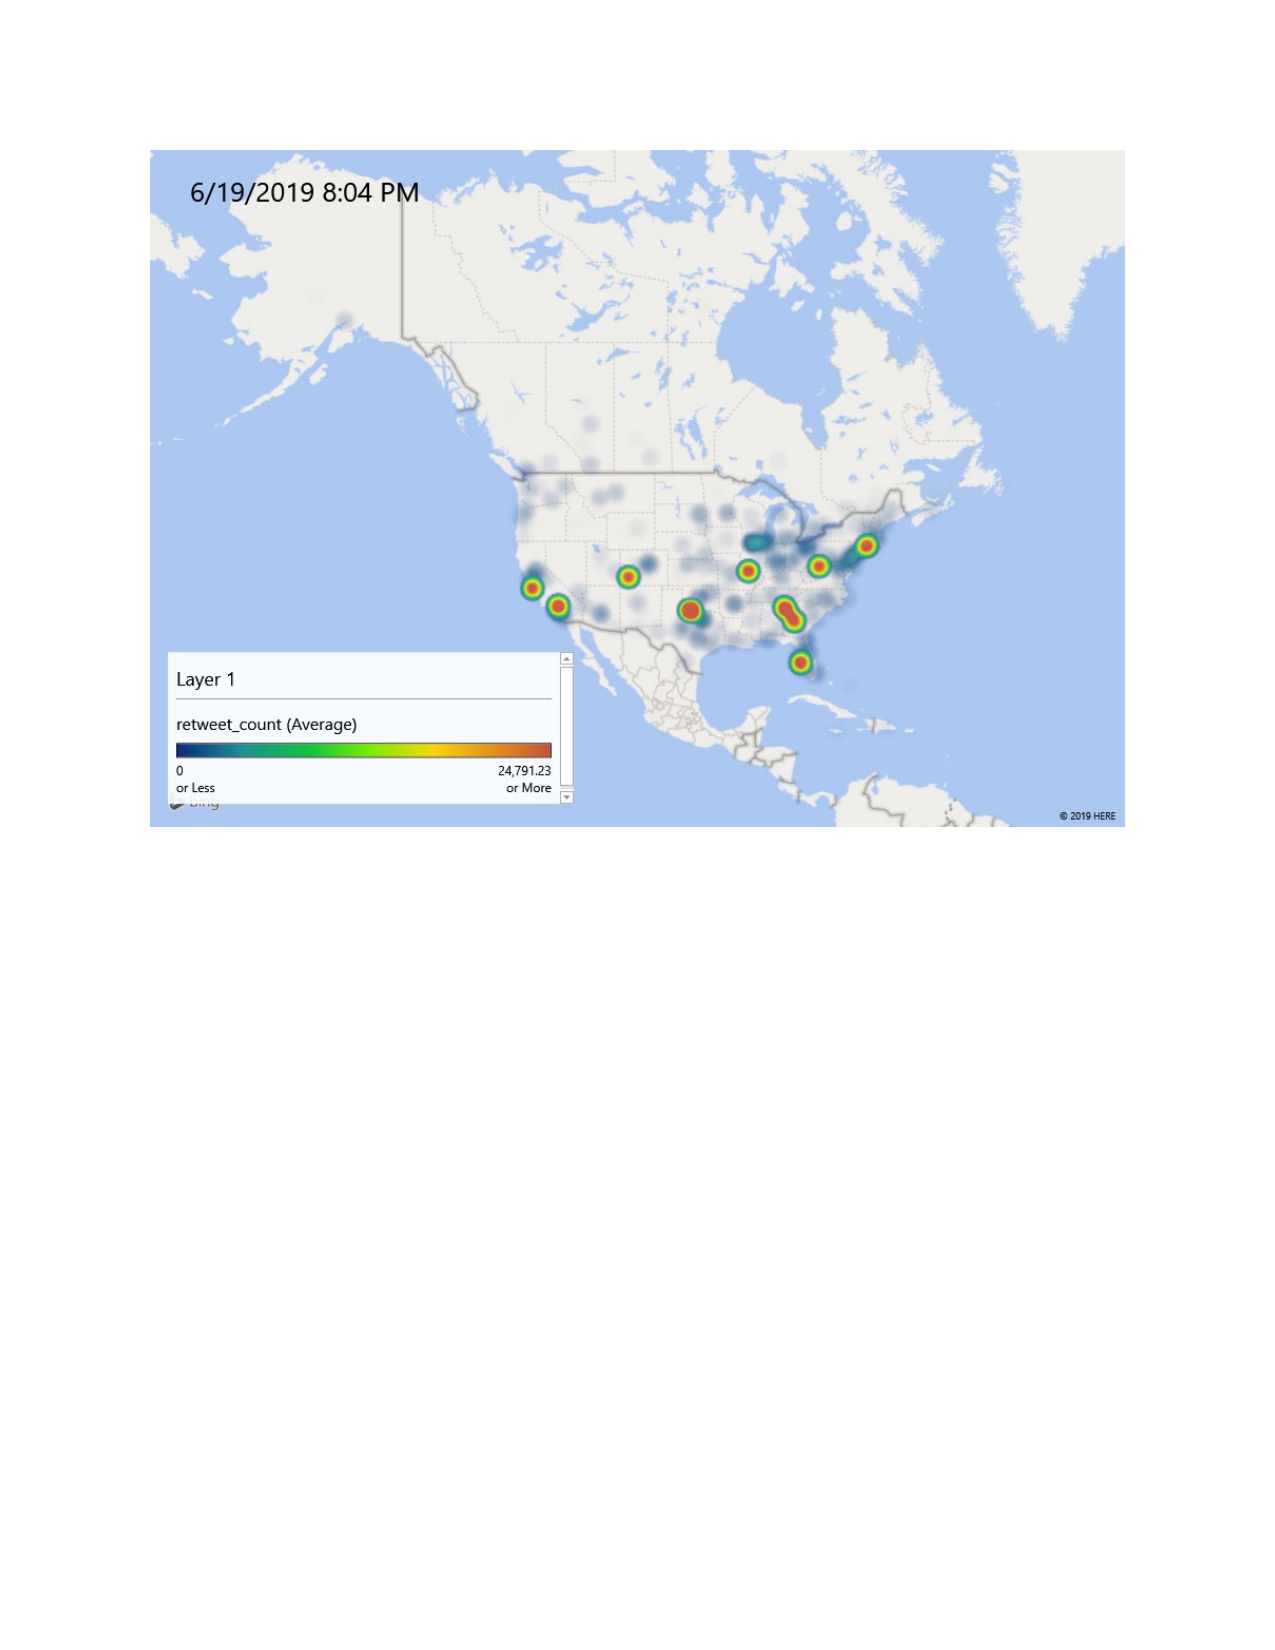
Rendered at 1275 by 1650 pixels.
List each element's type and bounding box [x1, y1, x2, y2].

picture [150, 150, 1125, 827]
